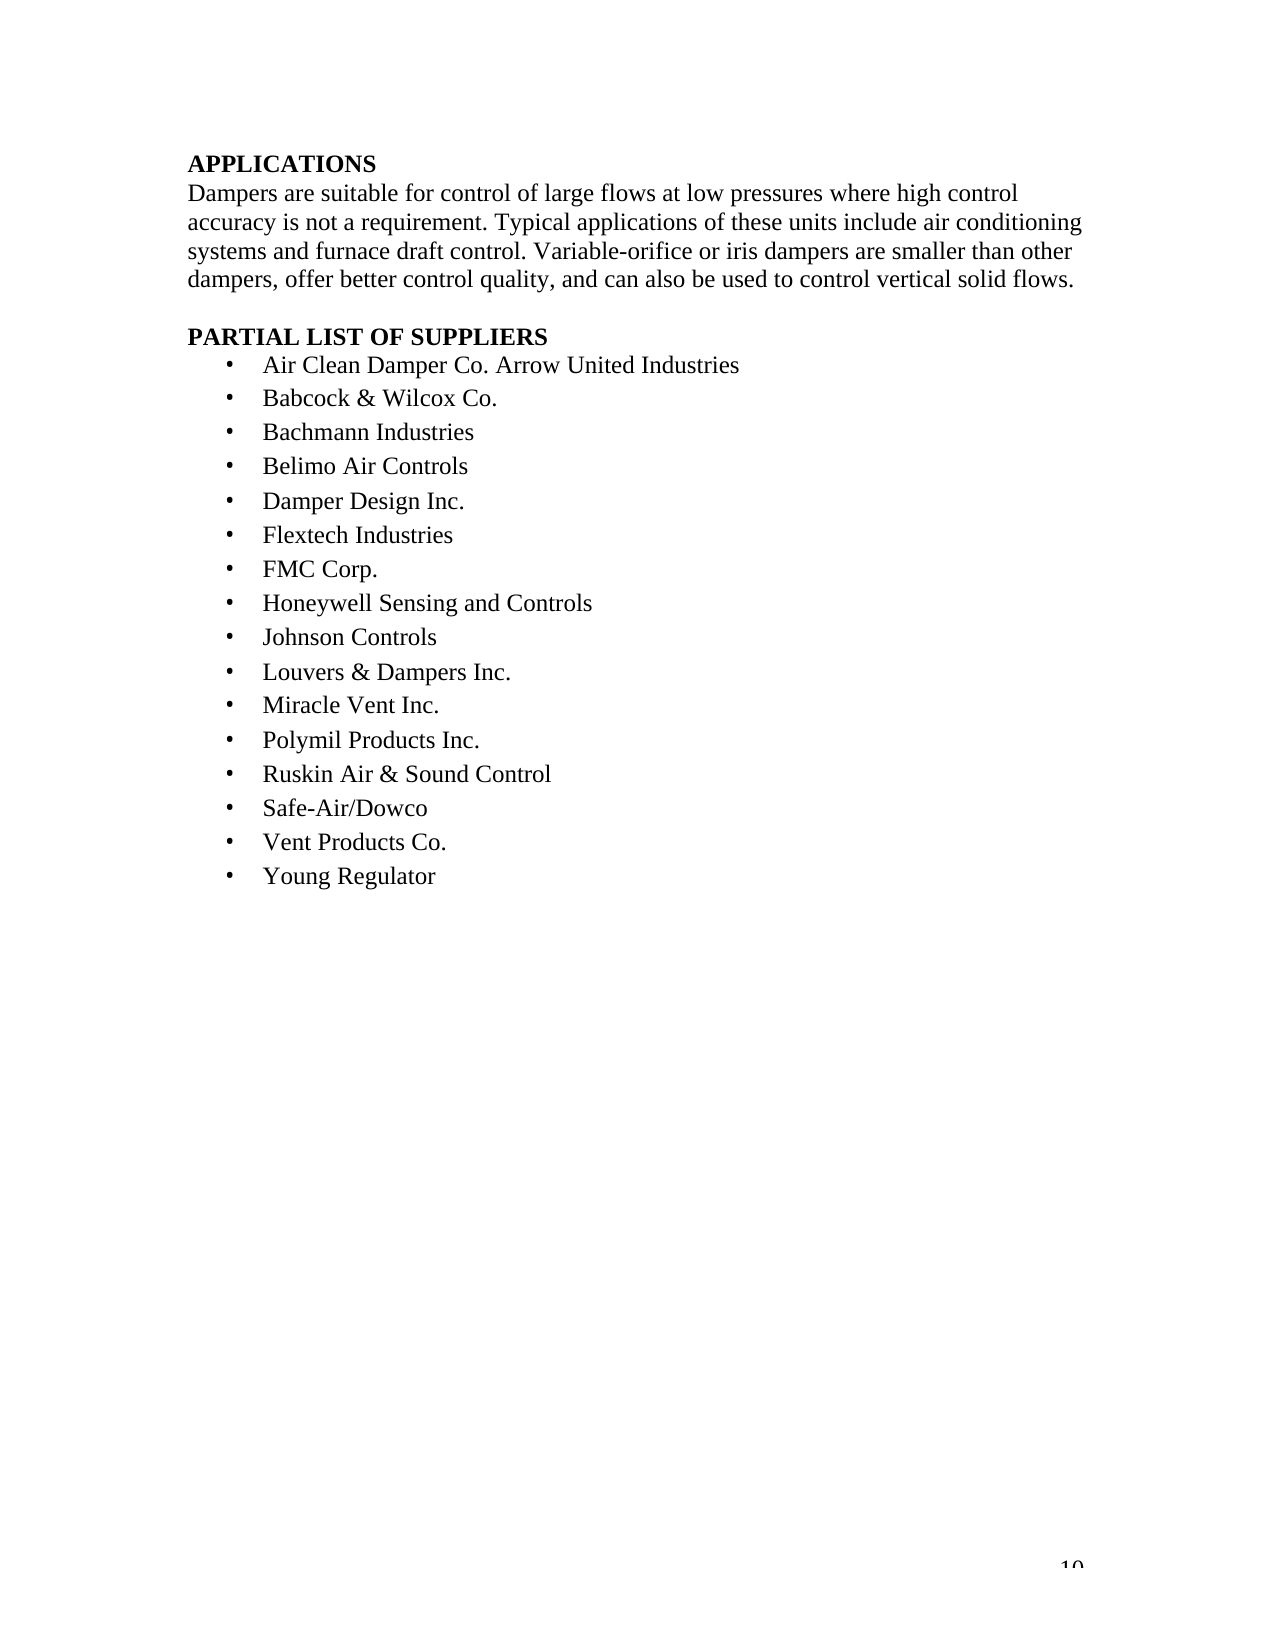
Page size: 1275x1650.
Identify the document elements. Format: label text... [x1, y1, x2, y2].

list Air Clean Damper Co. Arrow United Industries [225, 351, 1269, 379]
list Polymil Products Inc. [225, 721, 1269, 756]
text Dampers are suitable for control of large flows at low pressures where high control accuracy is not a requirement. Typical applications of these units include air conditioning systems and furnace draft control. Variable-orifice or iris dampers are smaller than other dampers, offer better control quality, and can also be used to control vertical solid flows. [187, 178, 1084, 293]
list Bachmann Industries [225, 414, 1269, 448]
list Miracle Vent Inc. [225, 687, 1269, 721]
list Belimo Air Controls [225, 448, 1269, 482]
subtitle APPLICATIONS [187, 150, 1269, 178]
list Young Regulator [225, 858, 1269, 892]
list Safe-Air/Dowco [225, 790, 1269, 824]
list Damper Design Inc. [225, 482, 1269, 516]
list Flextech Industries [225, 516, 1269, 550]
subtitle PARTIAL LIST OF SUPPLIERS [187, 322, 1269, 351]
list Babcock & Wilcox Co. [225, 379, 1269, 413]
list Ruskin Air & Sound Control [225, 756, 1269, 789]
list FMC Corp. [225, 551, 1269, 585]
list Honeywell Sensing and Controls [225, 585, 1269, 619]
list Vent Products Co. [225, 824, 1269, 858]
list Johnson Controls [225, 619, 1269, 653]
list Louvers & Dampers Inc. [225, 653, 1269, 687]
